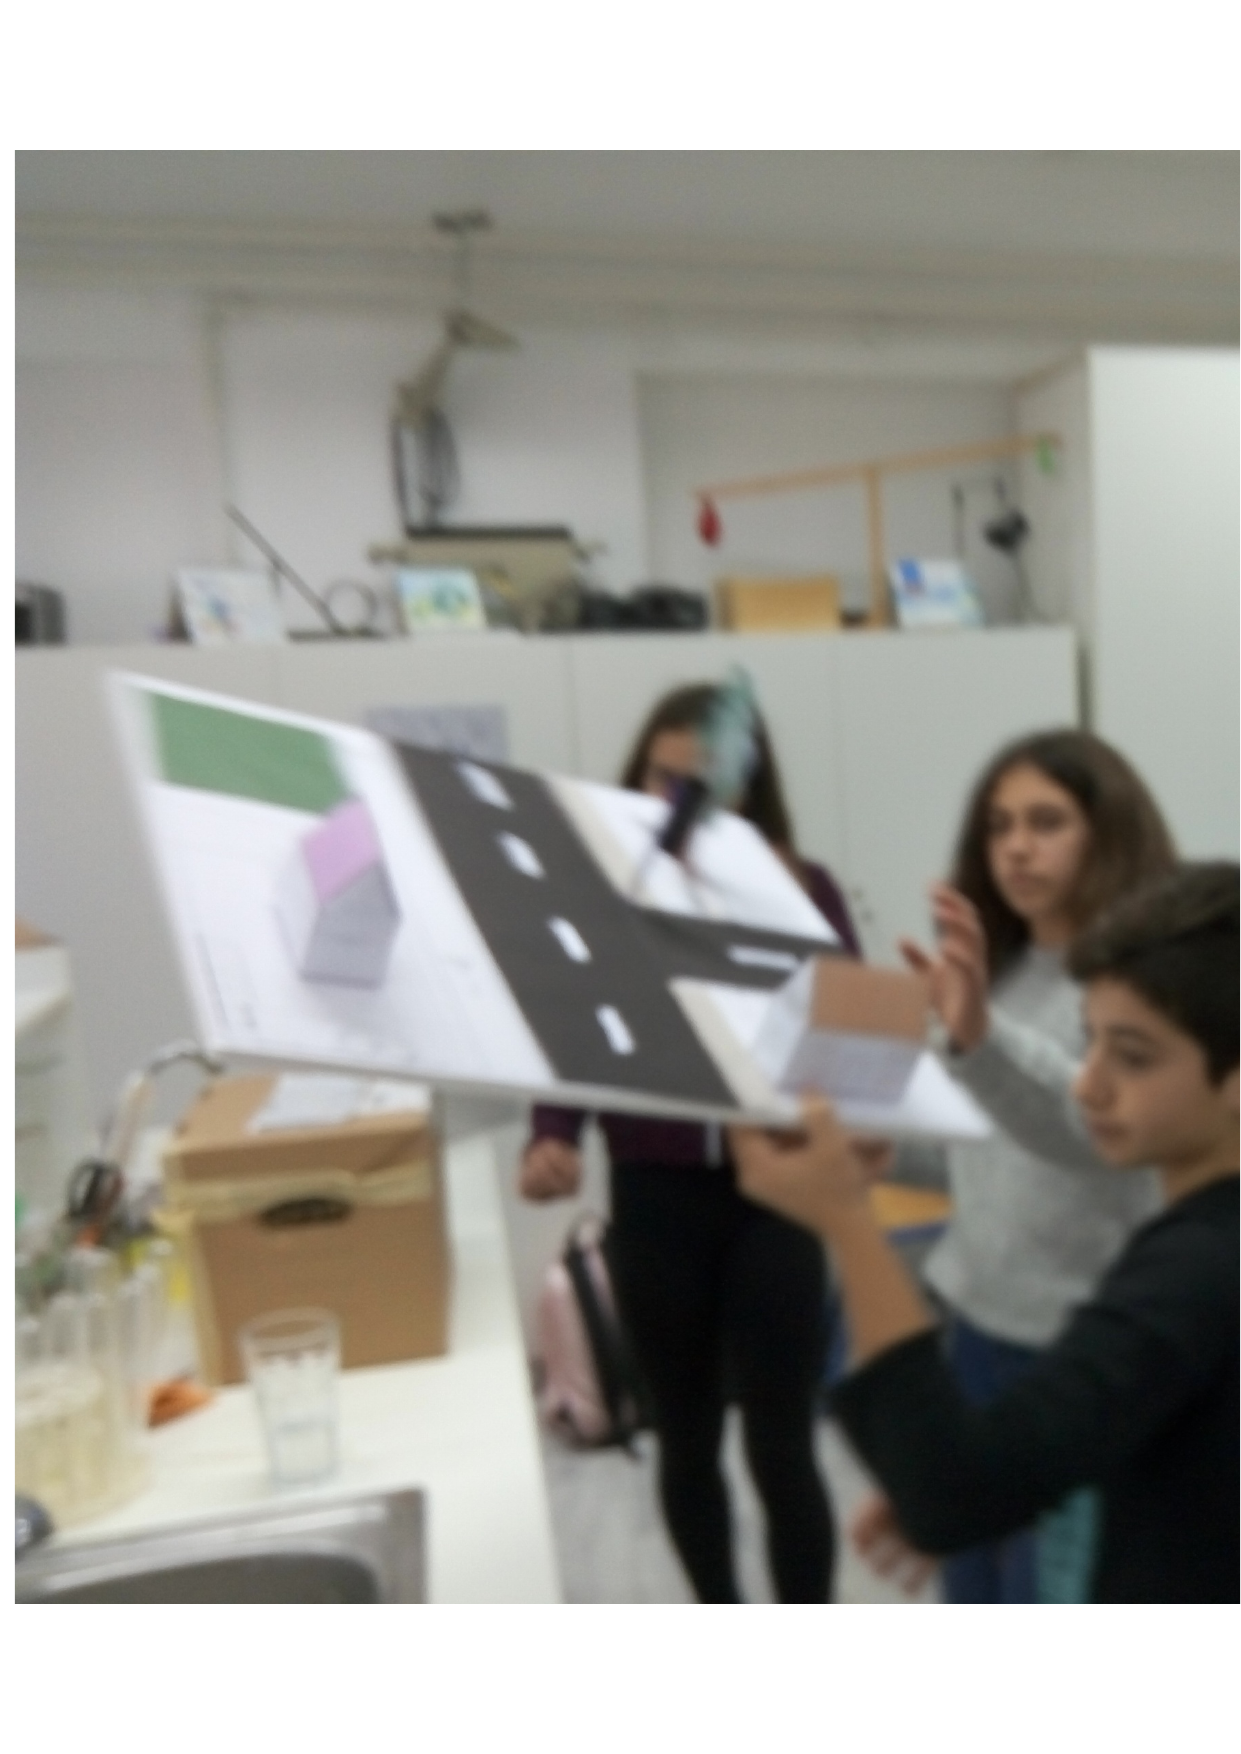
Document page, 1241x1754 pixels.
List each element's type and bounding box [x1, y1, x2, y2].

picture [14, 150, 1241, 1604]
